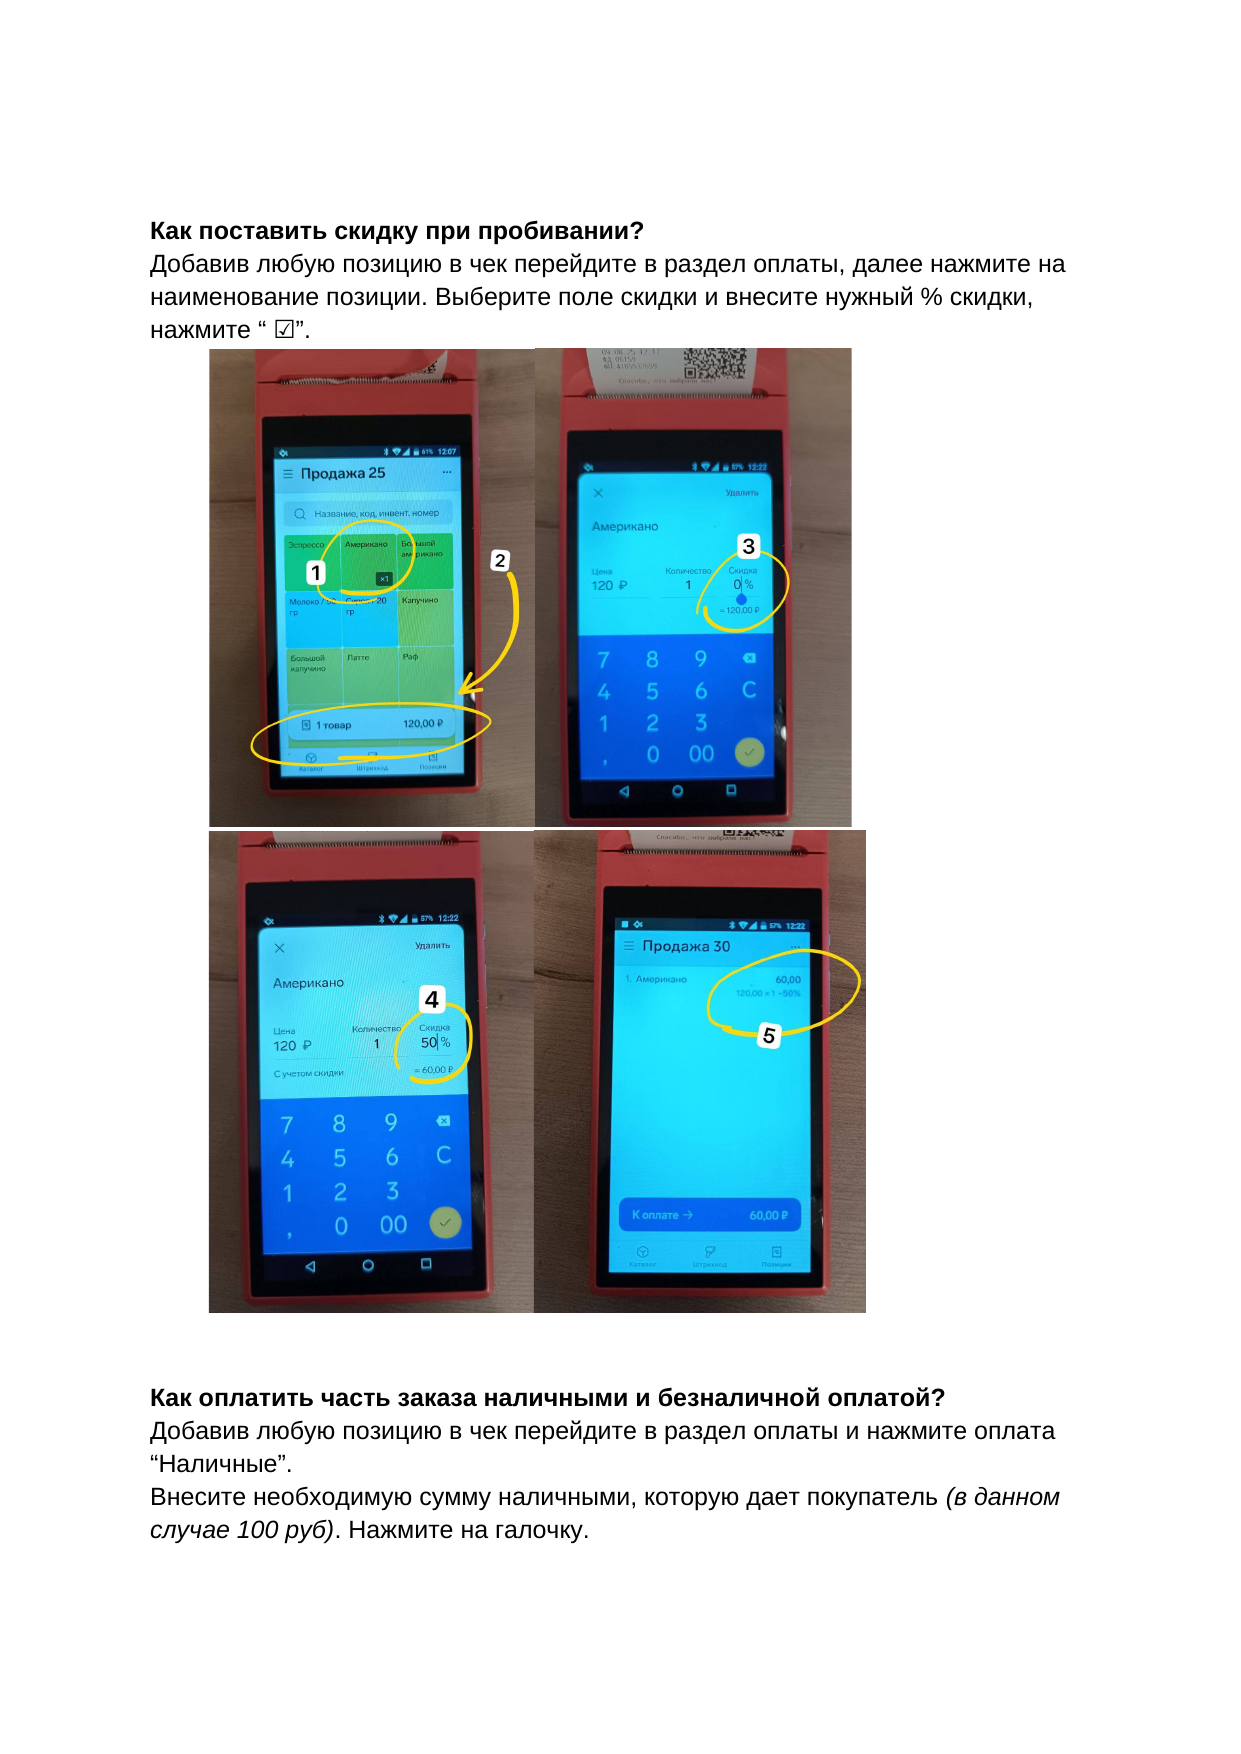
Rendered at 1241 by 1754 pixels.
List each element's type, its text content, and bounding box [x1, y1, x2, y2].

text Добавив любую позицию в чек перейдите в раздел оплаты и нажмите оплата “Наличные”. [150, 1416, 1090, 1477]
picture [208, 830, 866, 1313]
subtitle Как оплатить часть заказа наличными и безналичной оплатой? [150, 1383, 1090, 1411]
subtitle Как поставить скидку при пробивании? [150, 216, 1090, 245]
text Внесите необходимую сумму наличными, которую дает покупатель (в данном случае 100 руб). Нажмите на галочку. [150, 1482, 1090, 1543]
text Добавив любую позицию в чек перейдите в раздел оплаты, далее нажмите на наименование позиции. Выберите поле скидки и внесите нужный % скидки, нажмите “ ☑️”. [150, 249, 1090, 344]
picture [209, 348, 852, 827]
